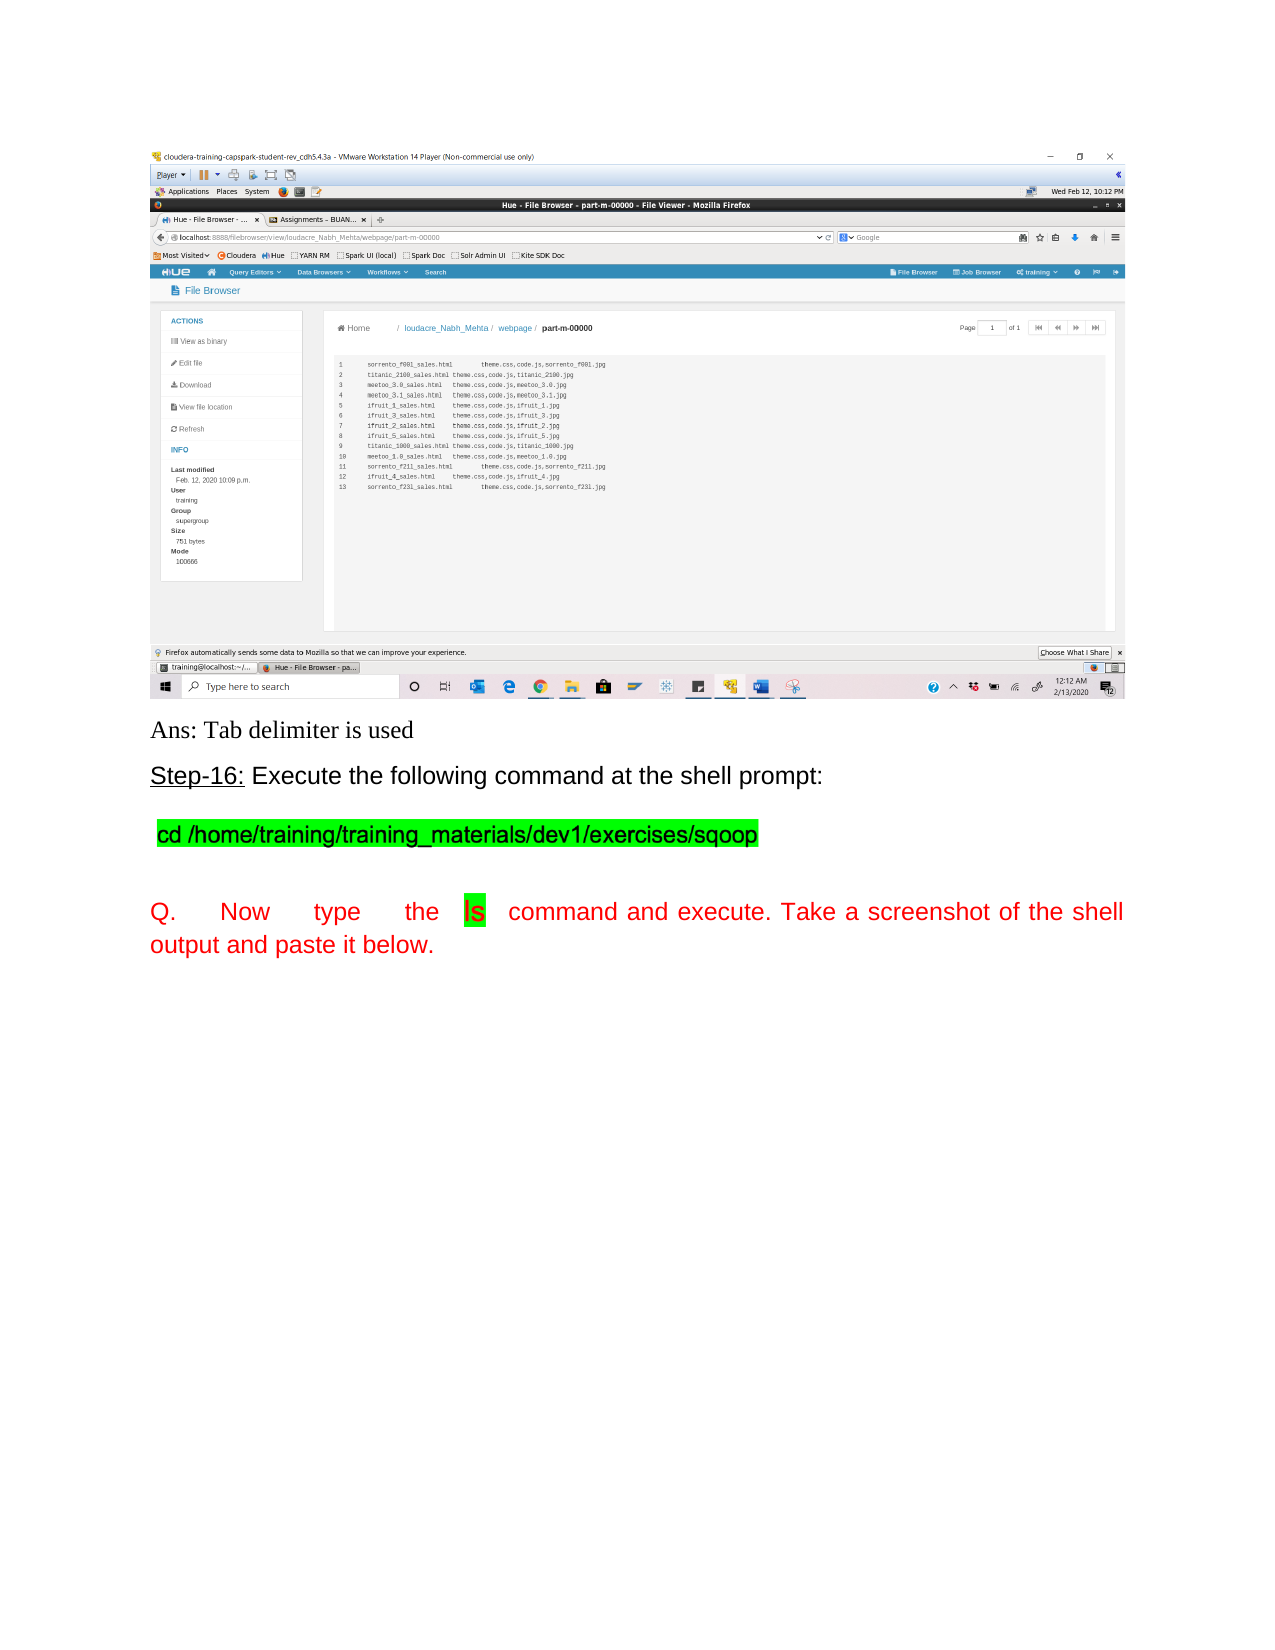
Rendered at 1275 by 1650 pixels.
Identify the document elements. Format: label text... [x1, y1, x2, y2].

picture [150, 806, 767, 856]
text Ans: Tab delimiter is used [150, 715, 1125, 744]
text Step-16: Execute the following command at the shell prompt: [150, 761, 1125, 789]
picture [150, 150, 1125, 699]
picture [458, 888, 490, 927]
text Q. Now type the command and execute. Take a screenshot of the shell output and paste it below. [150, 897, 1125, 959]
